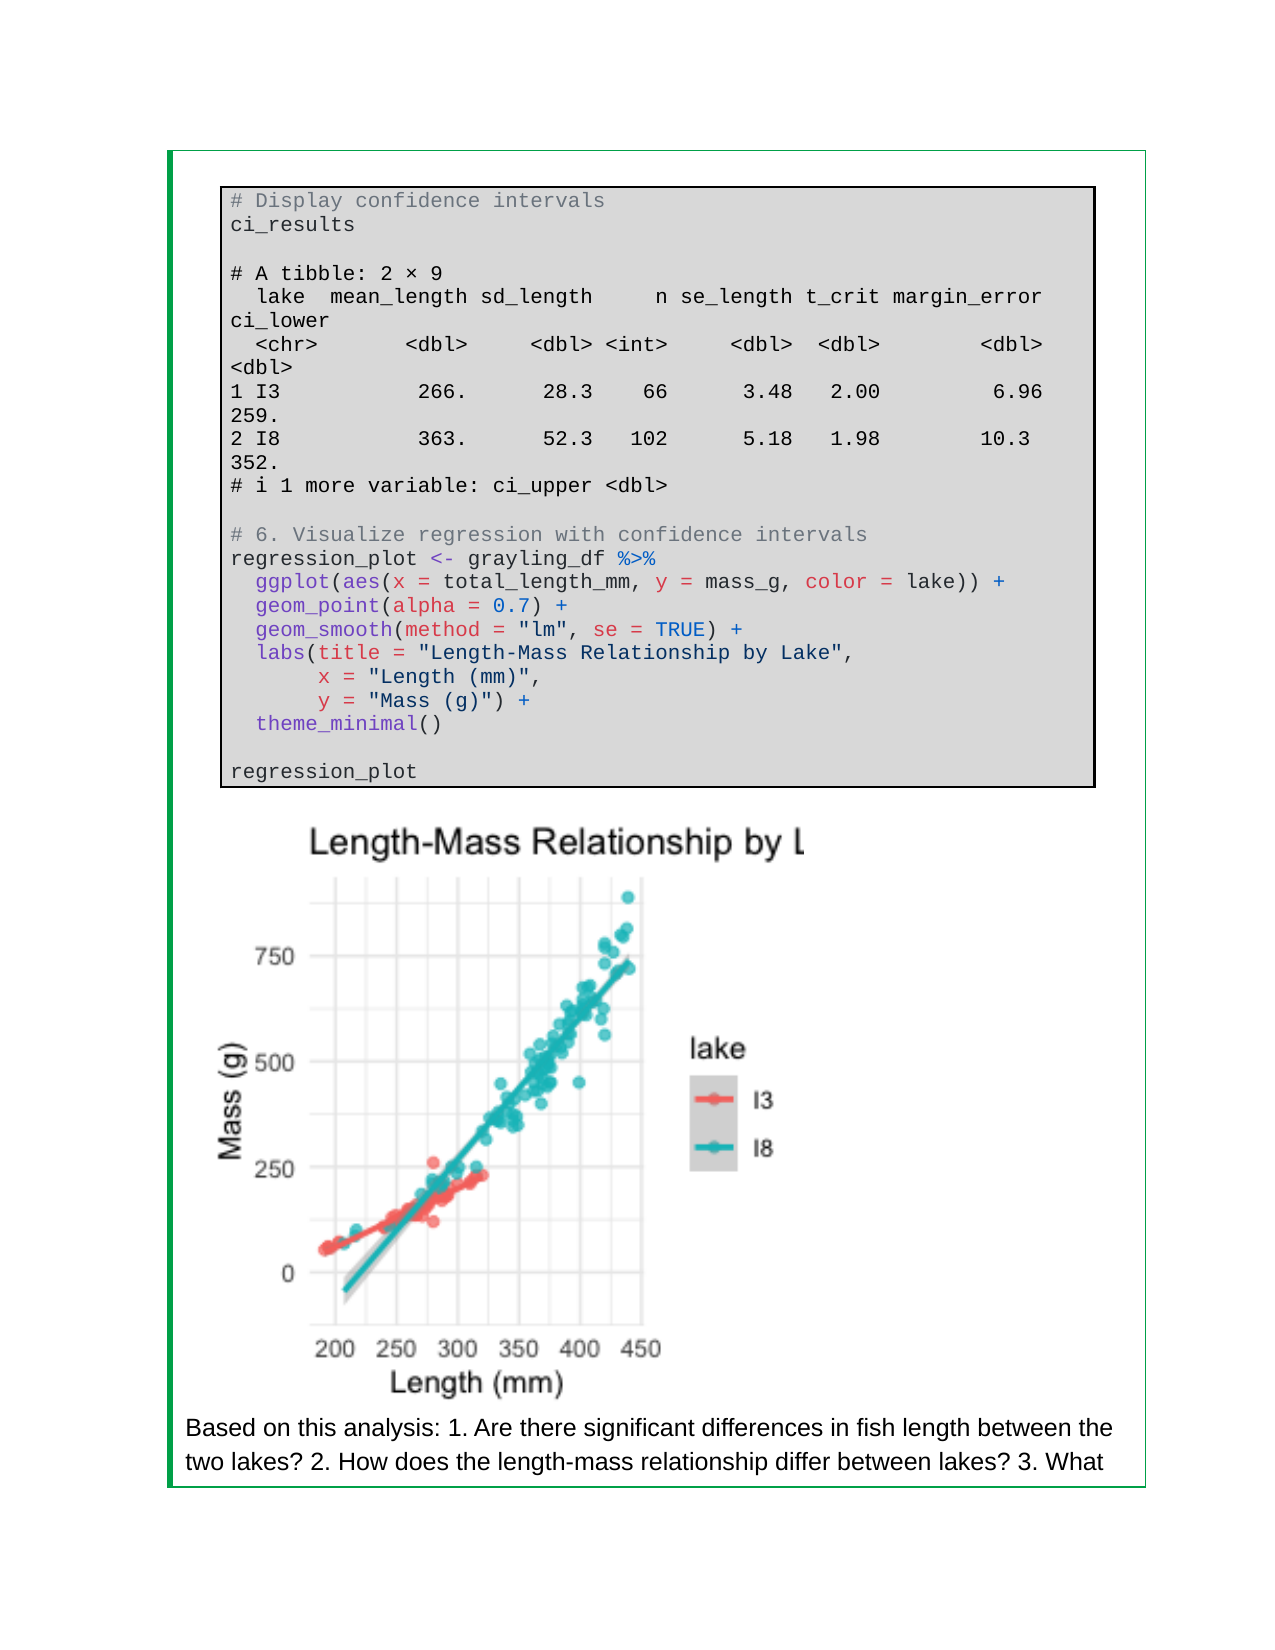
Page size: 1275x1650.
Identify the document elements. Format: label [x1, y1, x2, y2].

picture [204, 813, 804, 1414]
table_cell [173, 151, 1145, 1486]
